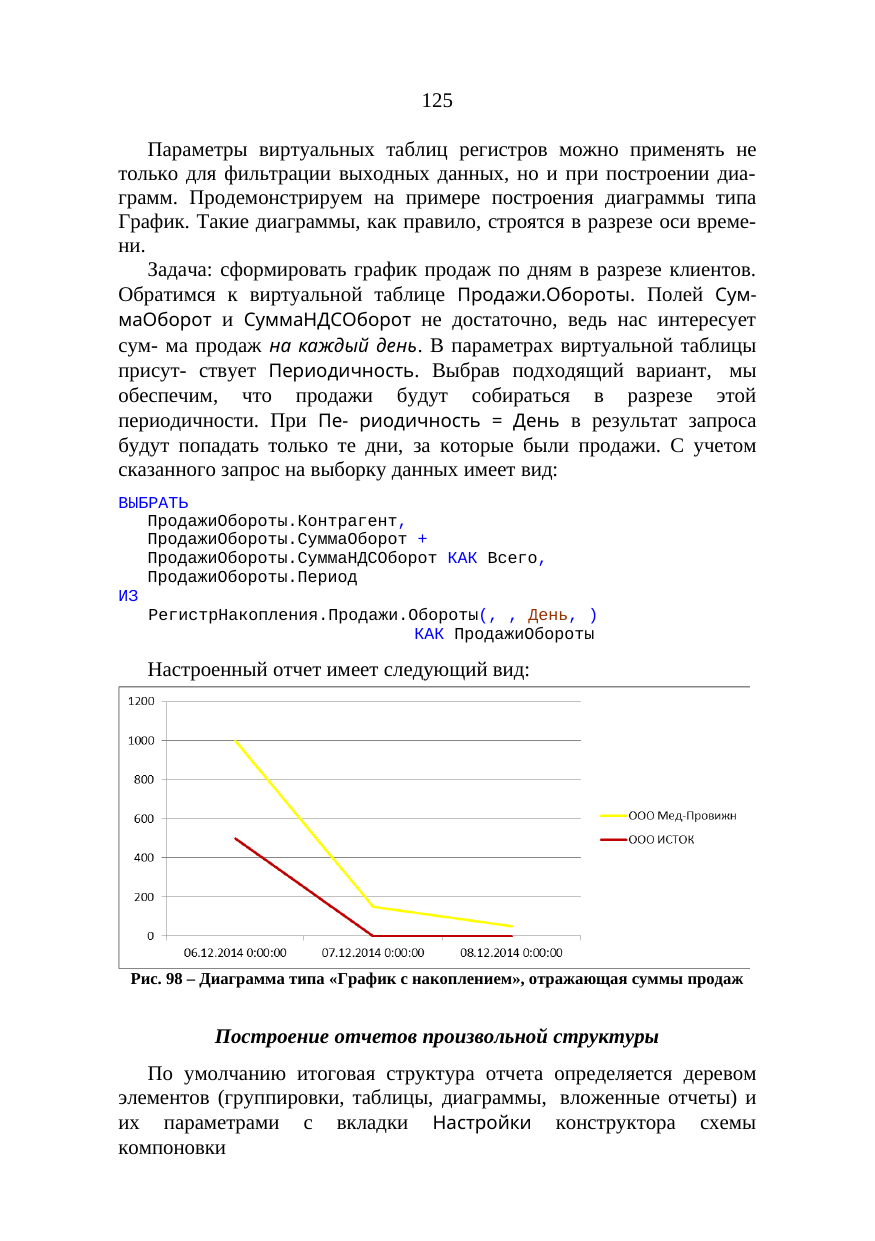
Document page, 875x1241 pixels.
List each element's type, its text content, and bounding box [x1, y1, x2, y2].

text Задача: сформировать график продаж по дням в разрезе клиентов. Обратимся к виртуальной таблице Продажи.Обороты. Полей Сум- маОборот и СуммаНДСОборот не достаточно, ведь нас интересует сум- ма продаж на каждый день. В параметрах виртуальной таблицы присут- ствует Периодичность. Выбрав подходящий вариант, мы обеспечим, что продажи будут собираться в разрезе этой периодичности. При Пе- риодичность = День в результат запроса будут попадать только те дни, за которые были продажи. С учетом сказанного запрос на выборку данных имеет вид: [118, 257, 757, 481]
text ПродажиОбороты.Контрагент, ПродажиОбороты.СуммаОборот + ПродажиОбороты.СуммаНДСОборот КАК Всего, ПродажиОбороты.Период [147, 512, 549, 587]
picture [118, 686, 750, 969]
subtitle Построение отчетов произвольной структуры [96, 1024, 778, 1048]
text По умолчанию итоговая структура отчета определяется деревом элементов (группировки, таблицы, диаграммы, вложенные отчеты) и их параметрами с вкладки Настройки конструктора схемы компоновки [118, 1061, 756, 1159]
text Настроенный отчет имеет следующий вид: [147, 657, 805, 681]
text КАК ПродажиОбороты [96, 625, 594, 644]
text Параметры виртуальных таблиц регистров можно применять не только для фильтрации выходных данных, но и при построении диа- грамм. Продемонстрируем на примере построения диаграммы типа График. Такие диаграммы, как правило, строятся в разрезе оси време- ни. [118, 136, 756, 257]
text РегистрНакопления.Продажи.Обороты(, , День, ) [96, 606, 598, 625]
text ИЗ [118, 587, 805, 606]
text ВЫБРАТЬ [118, 493, 805, 512]
